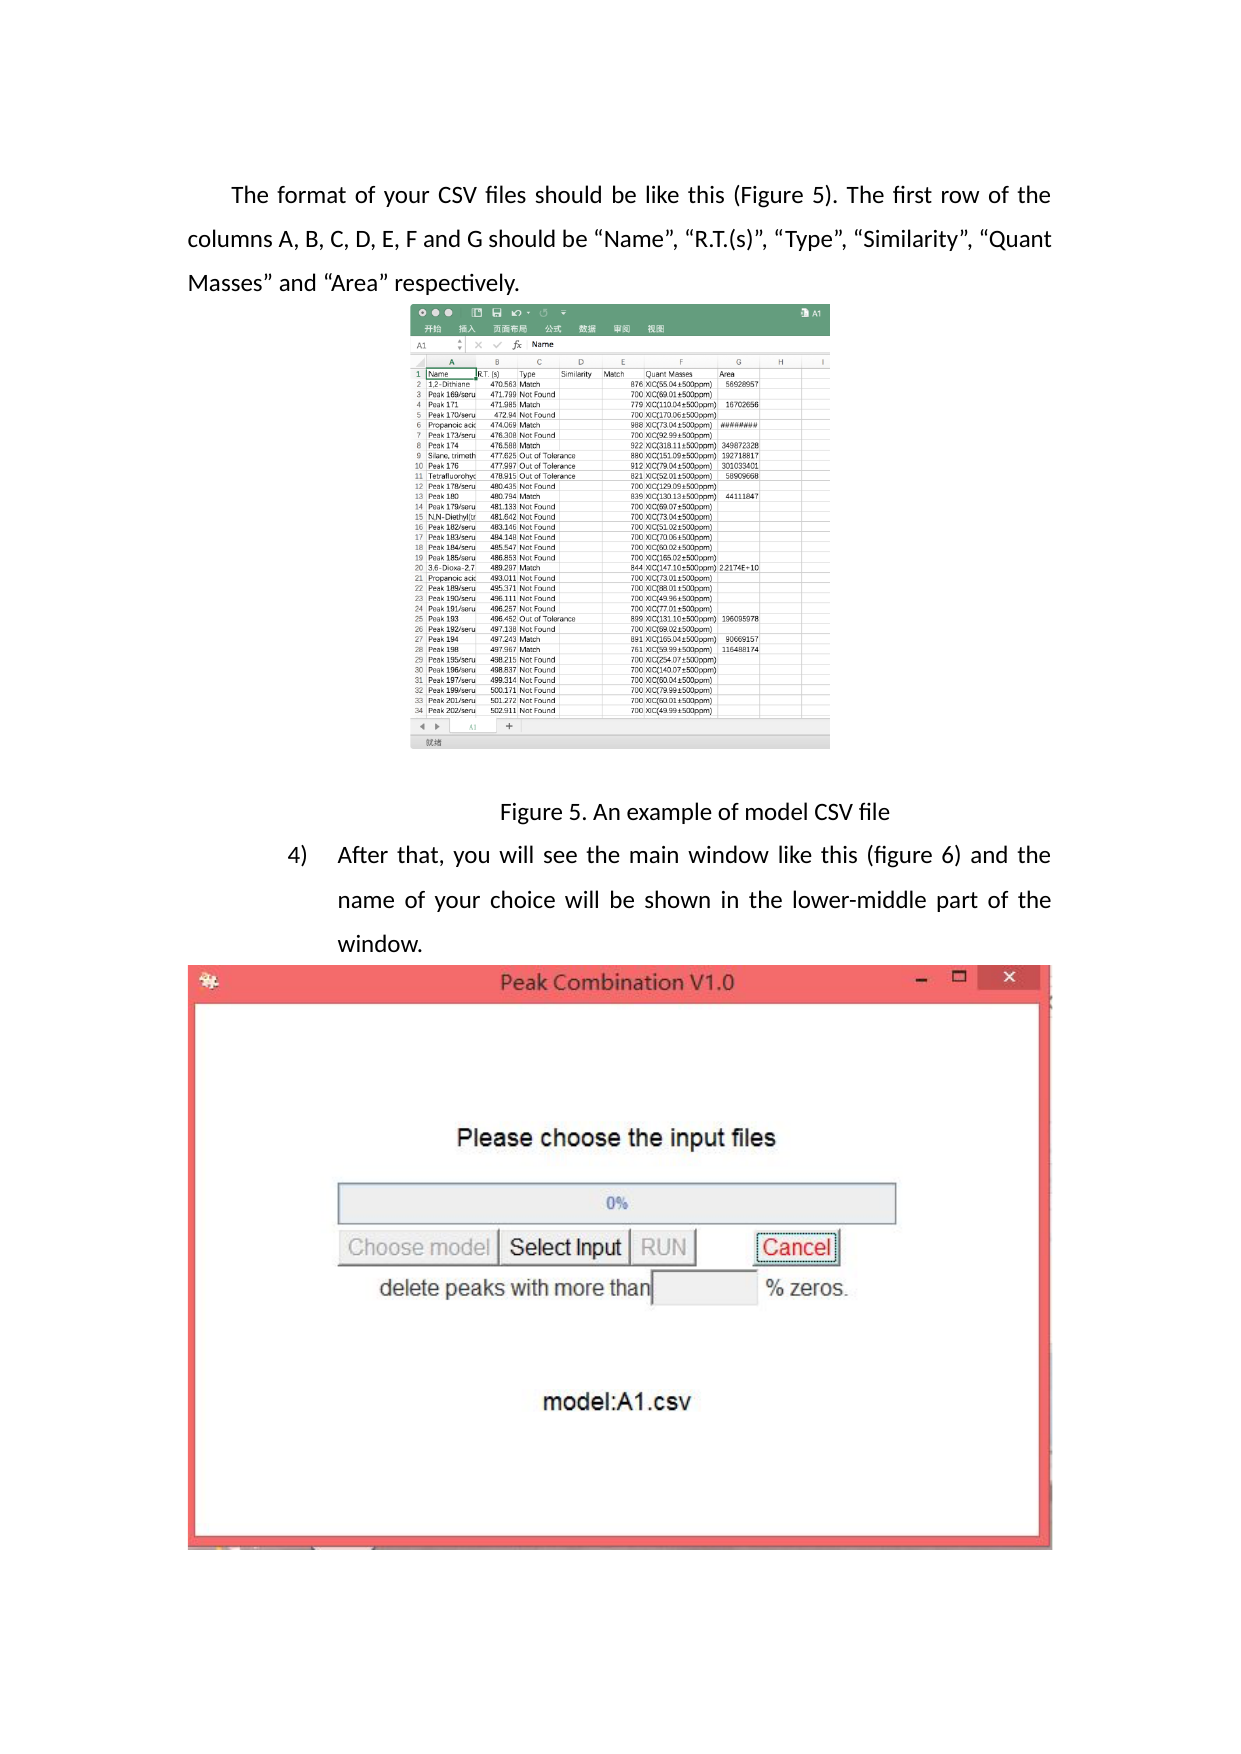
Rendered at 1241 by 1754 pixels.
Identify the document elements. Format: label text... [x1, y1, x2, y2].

picture [410, 304, 830, 749]
list Figure 5. An example of model CSV file [337, 789, 1053, 833]
text The format of your CSV files should be like this (Figure 5). The first row of the columns A, B, C, D, E, F and G should be “Name”, “R.T.(s)”, “Type”, “Similarity”, “Quant Masses” and “Area” respectively. [187, 172, 1053, 304]
list After that, you will see the main window like this (figure 6) and the name of your choice will be shown in the lower-middle part of the window. [287, 833, 1053, 965]
picture [187, 965, 1053, 1550]
